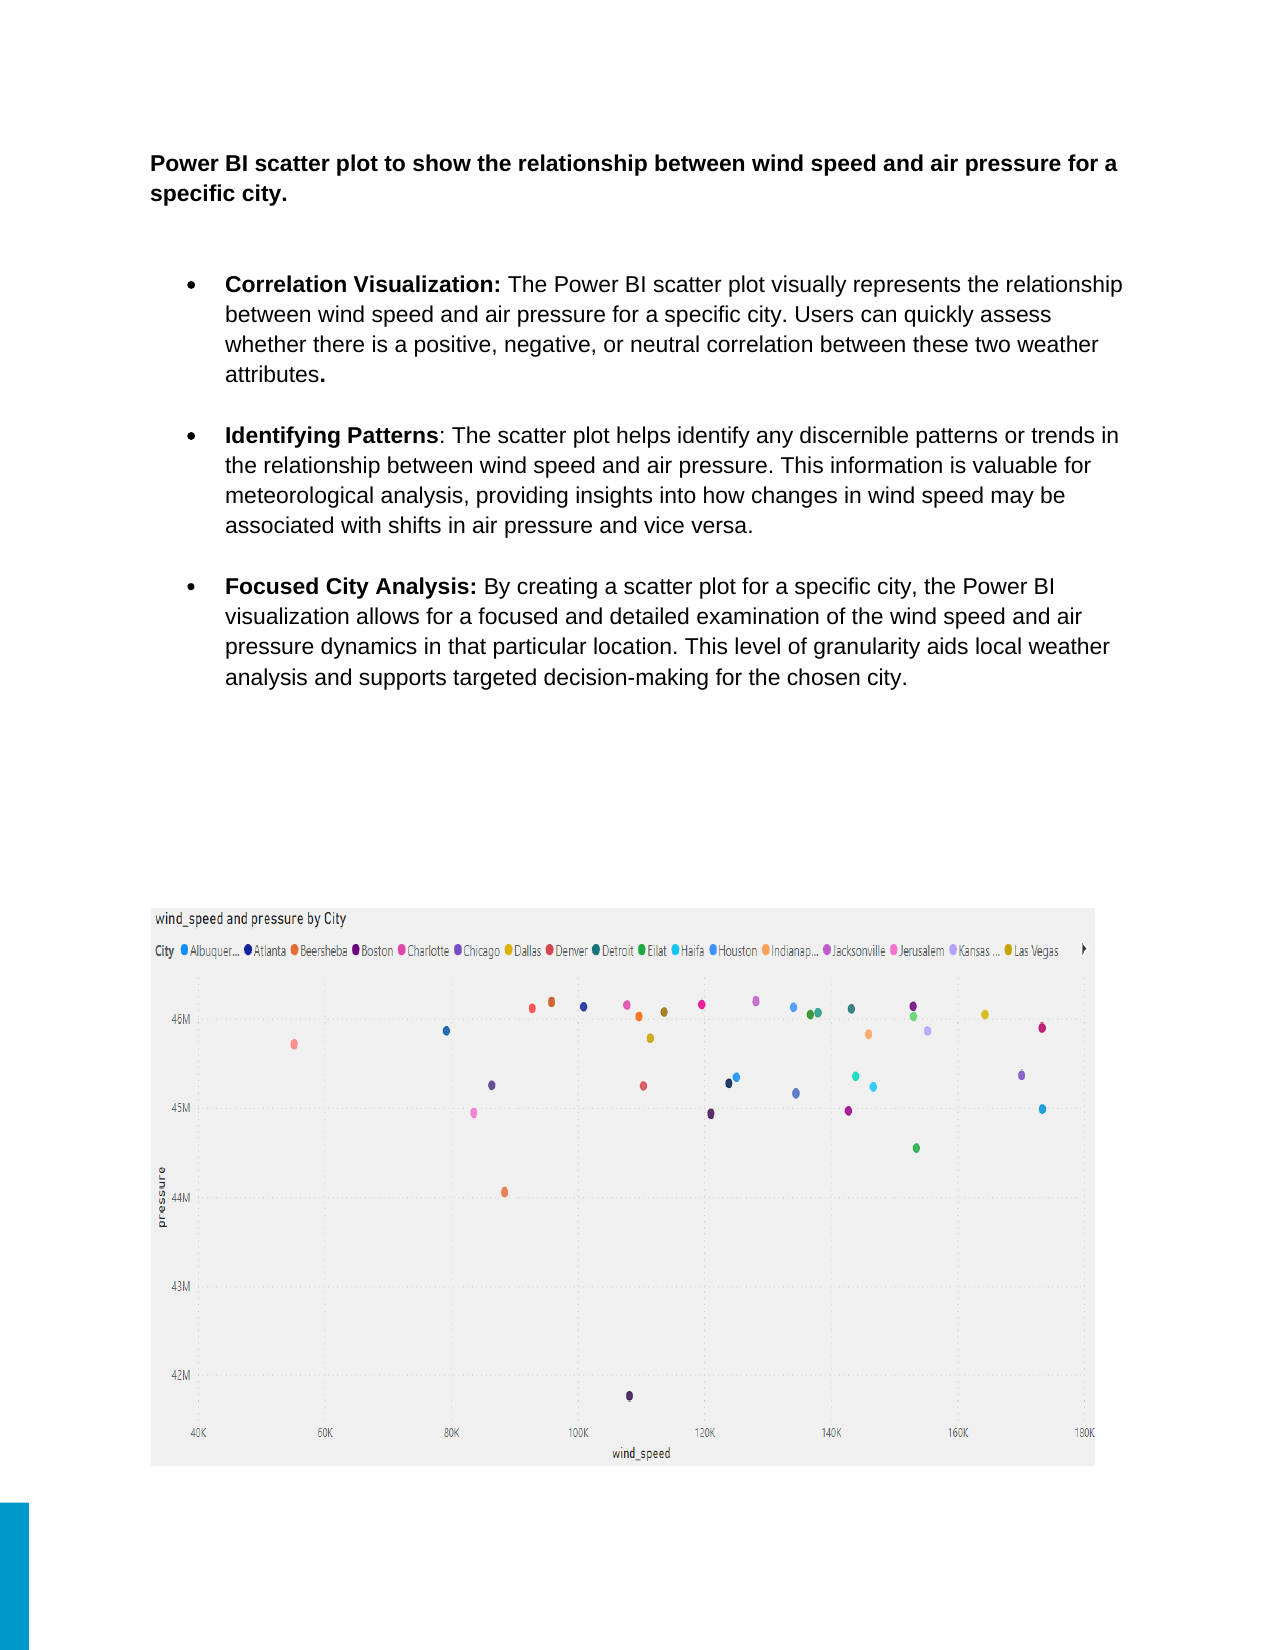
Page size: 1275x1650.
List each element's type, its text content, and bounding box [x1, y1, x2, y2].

list Correlation Visualization: The Power BI scatter plot visually represents the relationship between wind speed and air pressure for a specific city. Users can quickly assess whether there is a positive, negative, or neutral correlation between these two weather attributes. [187, 271, 1125, 388]
list Focused City Analysis: By creating a scatter plot for a specific city, the Power BI visualization allows for a focused and detailed examination of the wind speed and air pressure dynamics in that particular location. This level of granularity aids local weather analysis and supports targeted decision-making for the chosen city. [187, 573, 1125, 690]
text Power BI scatter plot to show the relationship between wind speed and air pressure for a specific city. [150, 150, 1125, 207]
picture [150, 905, 1096, 1473]
list Identifying Patterns: The scatter plot helps identify any discernible patterns or trends in the relationship between wind speed and air pressure. This information is valuable for meteorological analysis, providing insights into how changes in wind speed may be associated with shifts in air pressure and vice versa. [187, 422, 1125, 539]
